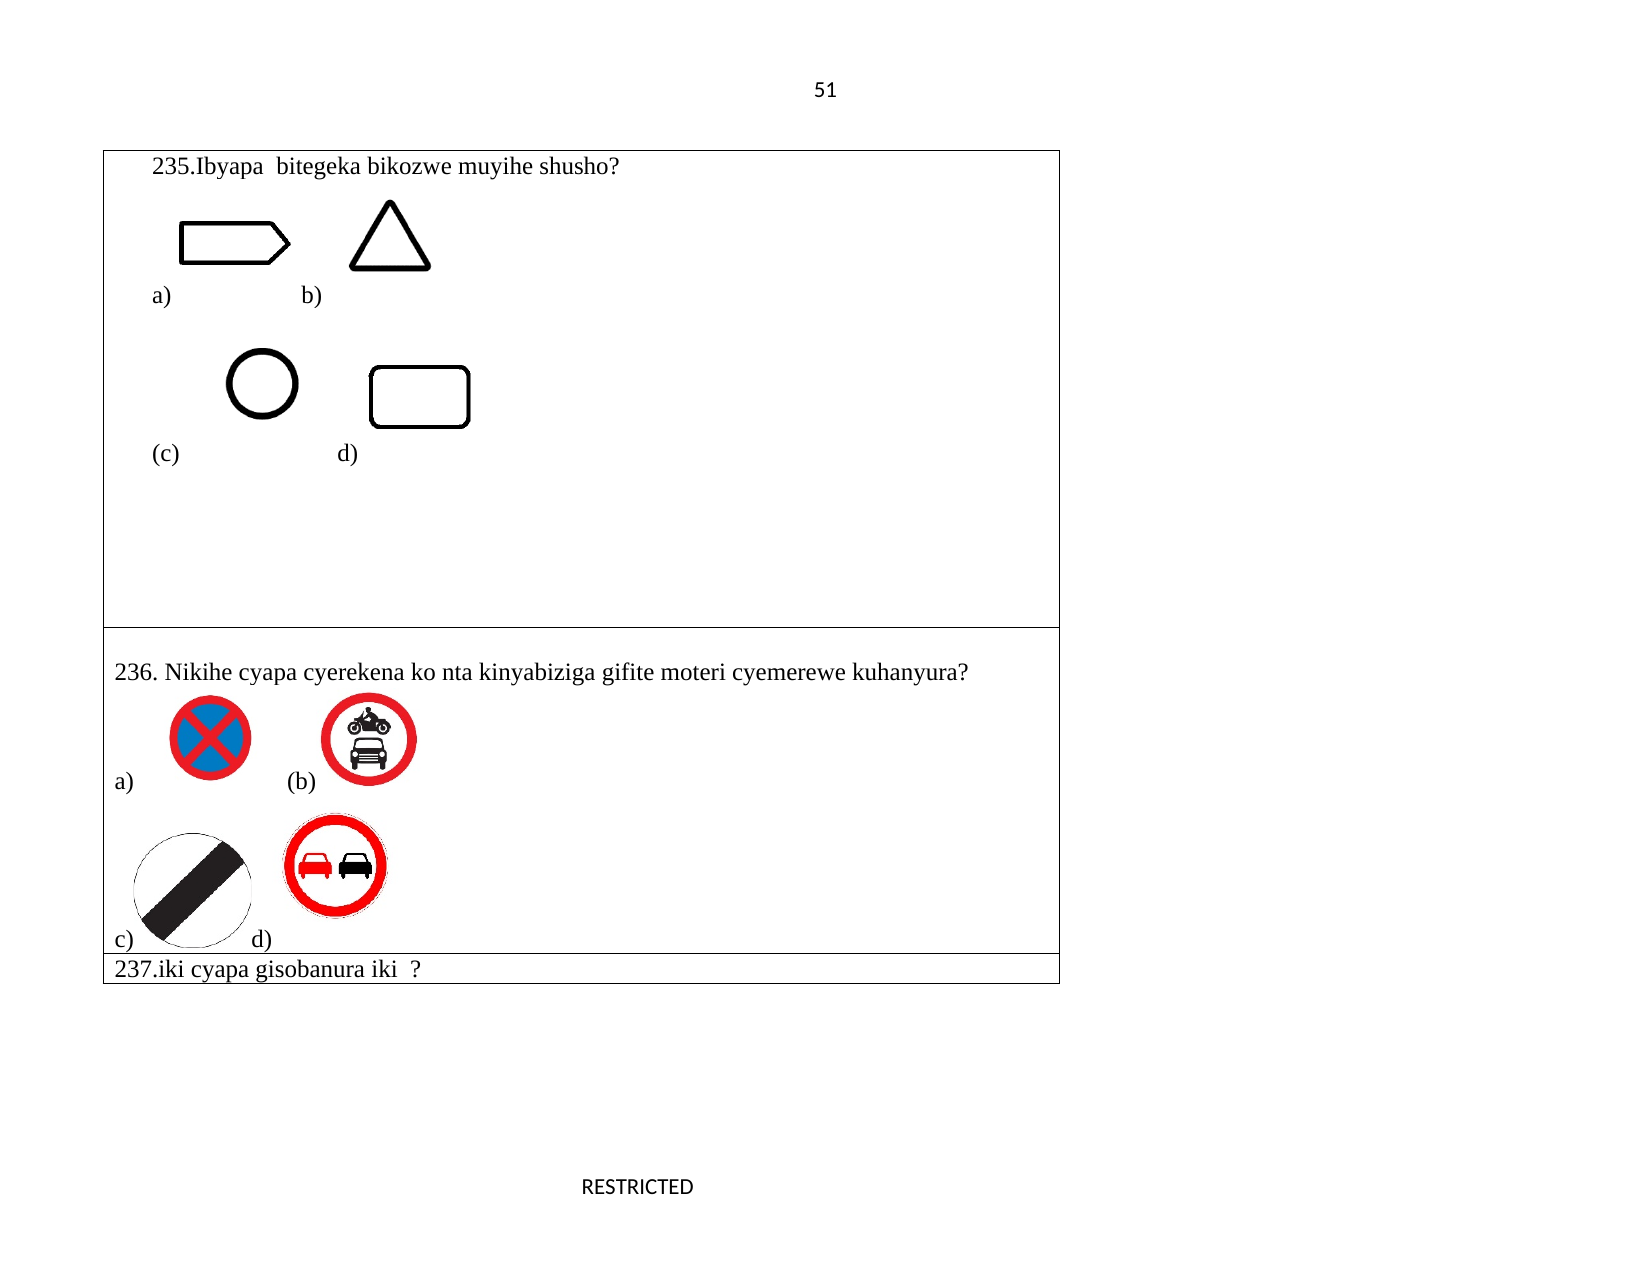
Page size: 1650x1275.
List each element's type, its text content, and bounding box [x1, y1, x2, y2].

picture [179, 308, 337, 462]
picture [357, 338, 482, 462]
table_cell 236. Nikihe cyapa cyerekena ko nta kinyabiziga gifite moteri cyemerewe kuhanyura? a)(b) c)d) [104, 628, 1059, 953]
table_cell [104, 954, 1059, 983]
picture [171, 179, 302, 304]
picture [271, 794, 399, 948]
table_cell 235.Ibyapa bitegeka bikozwe muyihe shusho? a)b) (c)d) [104, 151, 1059, 627]
picture [133, 833, 252, 948]
picture [133, 685, 287, 790]
picture [316, 688, 421, 790]
picture [321, 184, 452, 304]
